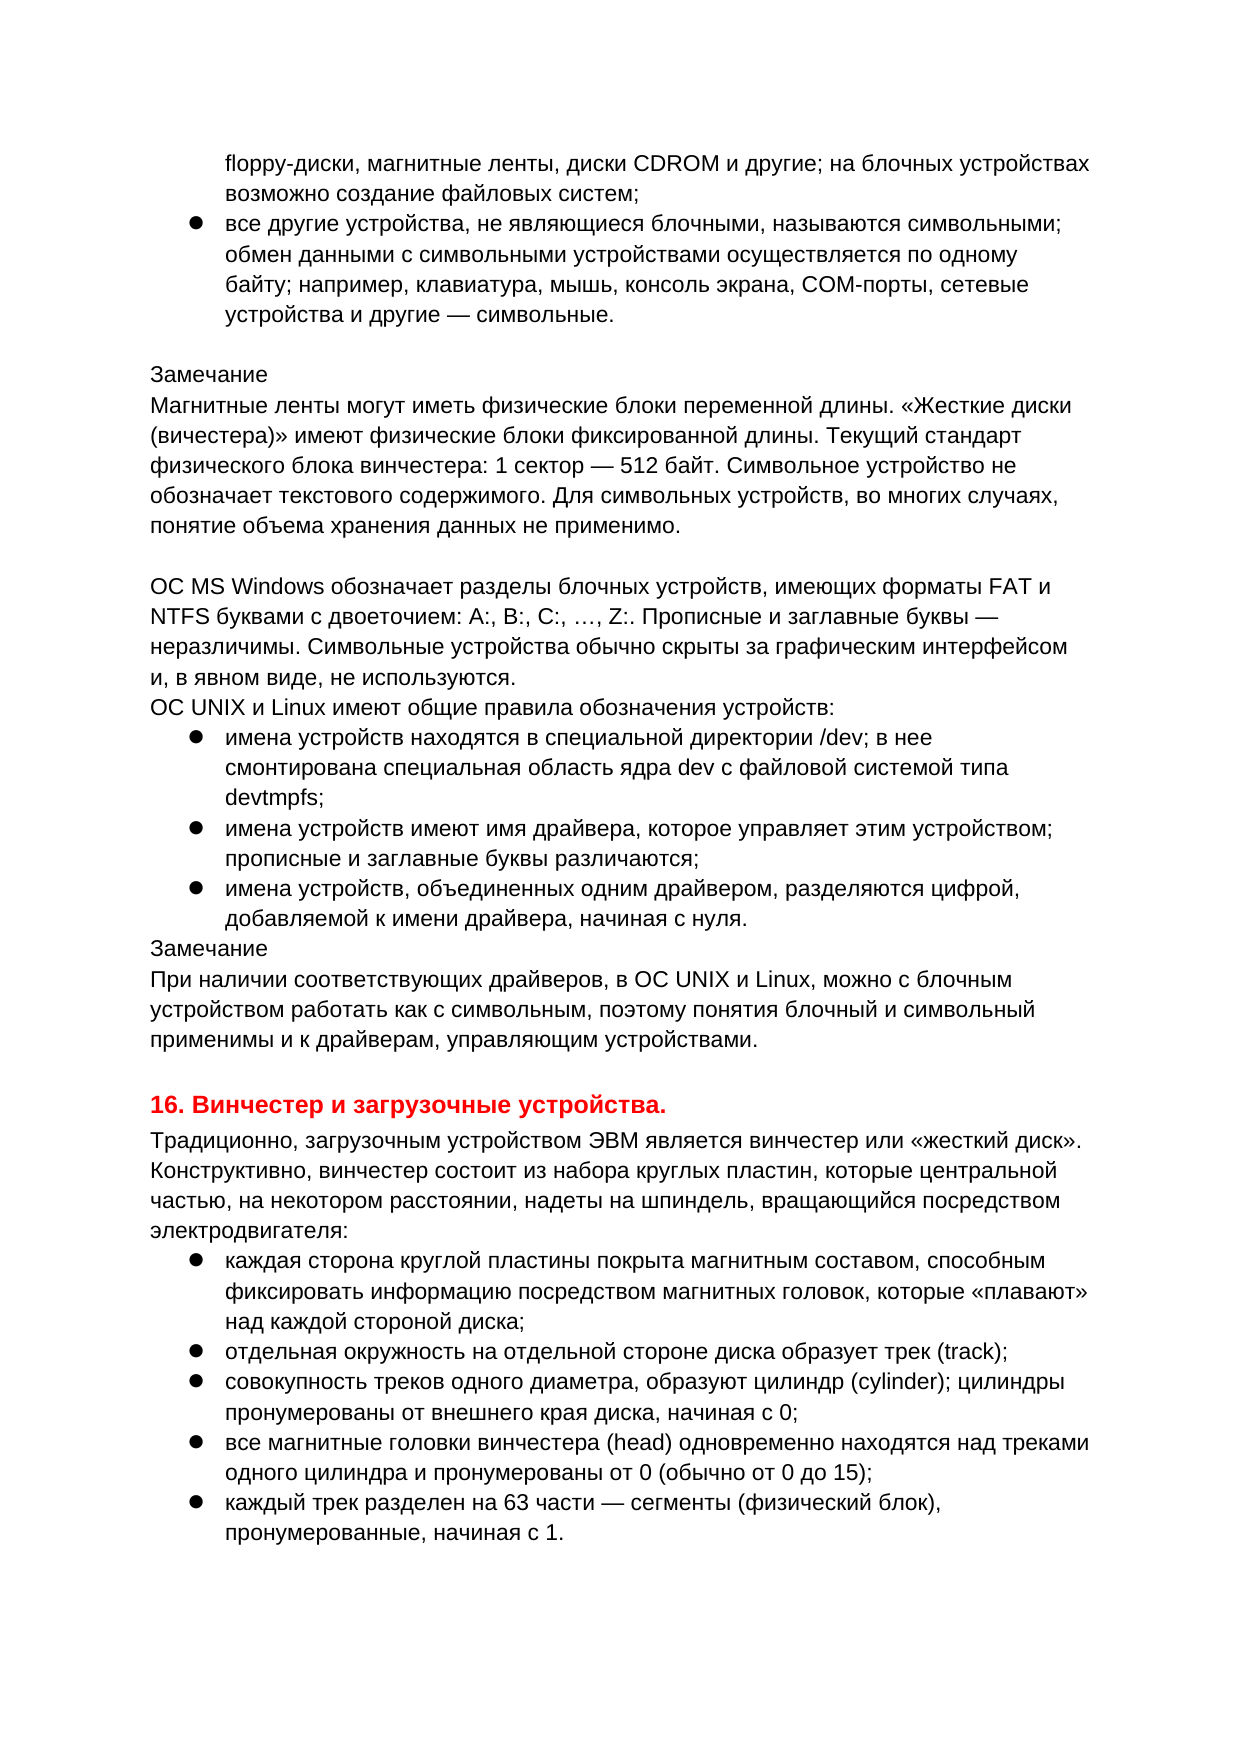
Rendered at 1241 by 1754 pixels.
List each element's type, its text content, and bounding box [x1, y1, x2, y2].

text Традиционно, загрузочным устройством ЭВМ является винчестер или «жесткий диск». [150, 1127, 1090, 1153]
list каждая сторона круглой пластины покрыта магнитным составом, способным фиксировать информацию посредством магнитных головок, которые «плавают» над каждой стороной диска; [187, 1247, 1090, 1334]
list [187, 150, 1090, 207]
list имена устройств имеют имя драйвера, которое управляет этим устройством; прописные и заглавные буквы различаются; [187, 814, 1090, 871]
list отдельная окружность на отдельной стороне диска образует трек (track); [187, 1338, 1090, 1364]
subtitle 16. Винчестер и загрузочные устройства. [150, 1089, 1090, 1118]
text При наличии соответствующих драйверов, в ОС UNIX и Linux, можно с блочным устройством работать как с символьным, поэтому понятия блочный и символьный применимы и к драйверам, управляющим устройствами. [150, 966, 1090, 1052]
text ОС MS Windows обозначает разделы блочных устройств, имеющих форматы FAT и NTFS буквами с двоеточием: A:, B:, C:, …, Z:. Прописные и заглавные буквы — неразличимы. Символьные устройства обычно скрыты за графическим интерфейсом и, в явном виде, не используются. [150, 573, 1090, 690]
list имена устройств находятся в специальной директории /dev; в нее смонтирована специальная область ядра dev с файловой системой типа devtmpfs; [187, 724, 1090, 811]
text Конструктивно, винчестер состоит из набора круглых пластин, которые центральной частью, на некотором расстоянии, надеты на шпиндель, вращающийся посредством электродвигателя: [150, 1157, 1090, 1244]
text Магнитные ленты могут иметь физические блоки переменной длины. «Жесткие диски (вичестера)» имеют физические блоки фиксированной длины. Текущий стандарт физического блока винчестера: 1 сектор — 512 байт. Символьное устройство не обозначает текстового содержимого. Для символьных устройств, во многих случаях, понятие объема хранения данных не применимо. [150, 392, 1090, 539]
list все другие устройства, не являющиеся блочными, называются символьными; обмен данными с символьными устройствами осуществляется по одному байту; например, клавиатура, мышь, консоль экрана, COM-порты, сетевые устройства и другие — символьные. [187, 210, 1090, 327]
list совокупность треков одного диаметра, образуют цилиндр (cylinder); цилиндры пронумерованы от внешнего края диска, начиная с 0; [187, 1368, 1090, 1425]
text ОС UNIX и Linux имеют общие правила обозначения устройств: [150, 694, 1090, 720]
list все магнитные головки винчестера (head) одновременно находятся над треками одного цилиндра и пронумерованы от 0 (обычно от 0 до 15); [187, 1429, 1090, 1485]
list каждый трек разделен на 63 части — сегменты (физический блок), пронумерованные, начиная с 1. [187, 1489, 1090, 1546]
list имена устройств, объединенных одним драйвером, разделяются цифрой, добавляемой к имени драйвера, начиная с нуля. [187, 875, 1090, 932]
text Замечание [150, 361, 1090, 388]
text Замечание [150, 935, 1090, 962]
